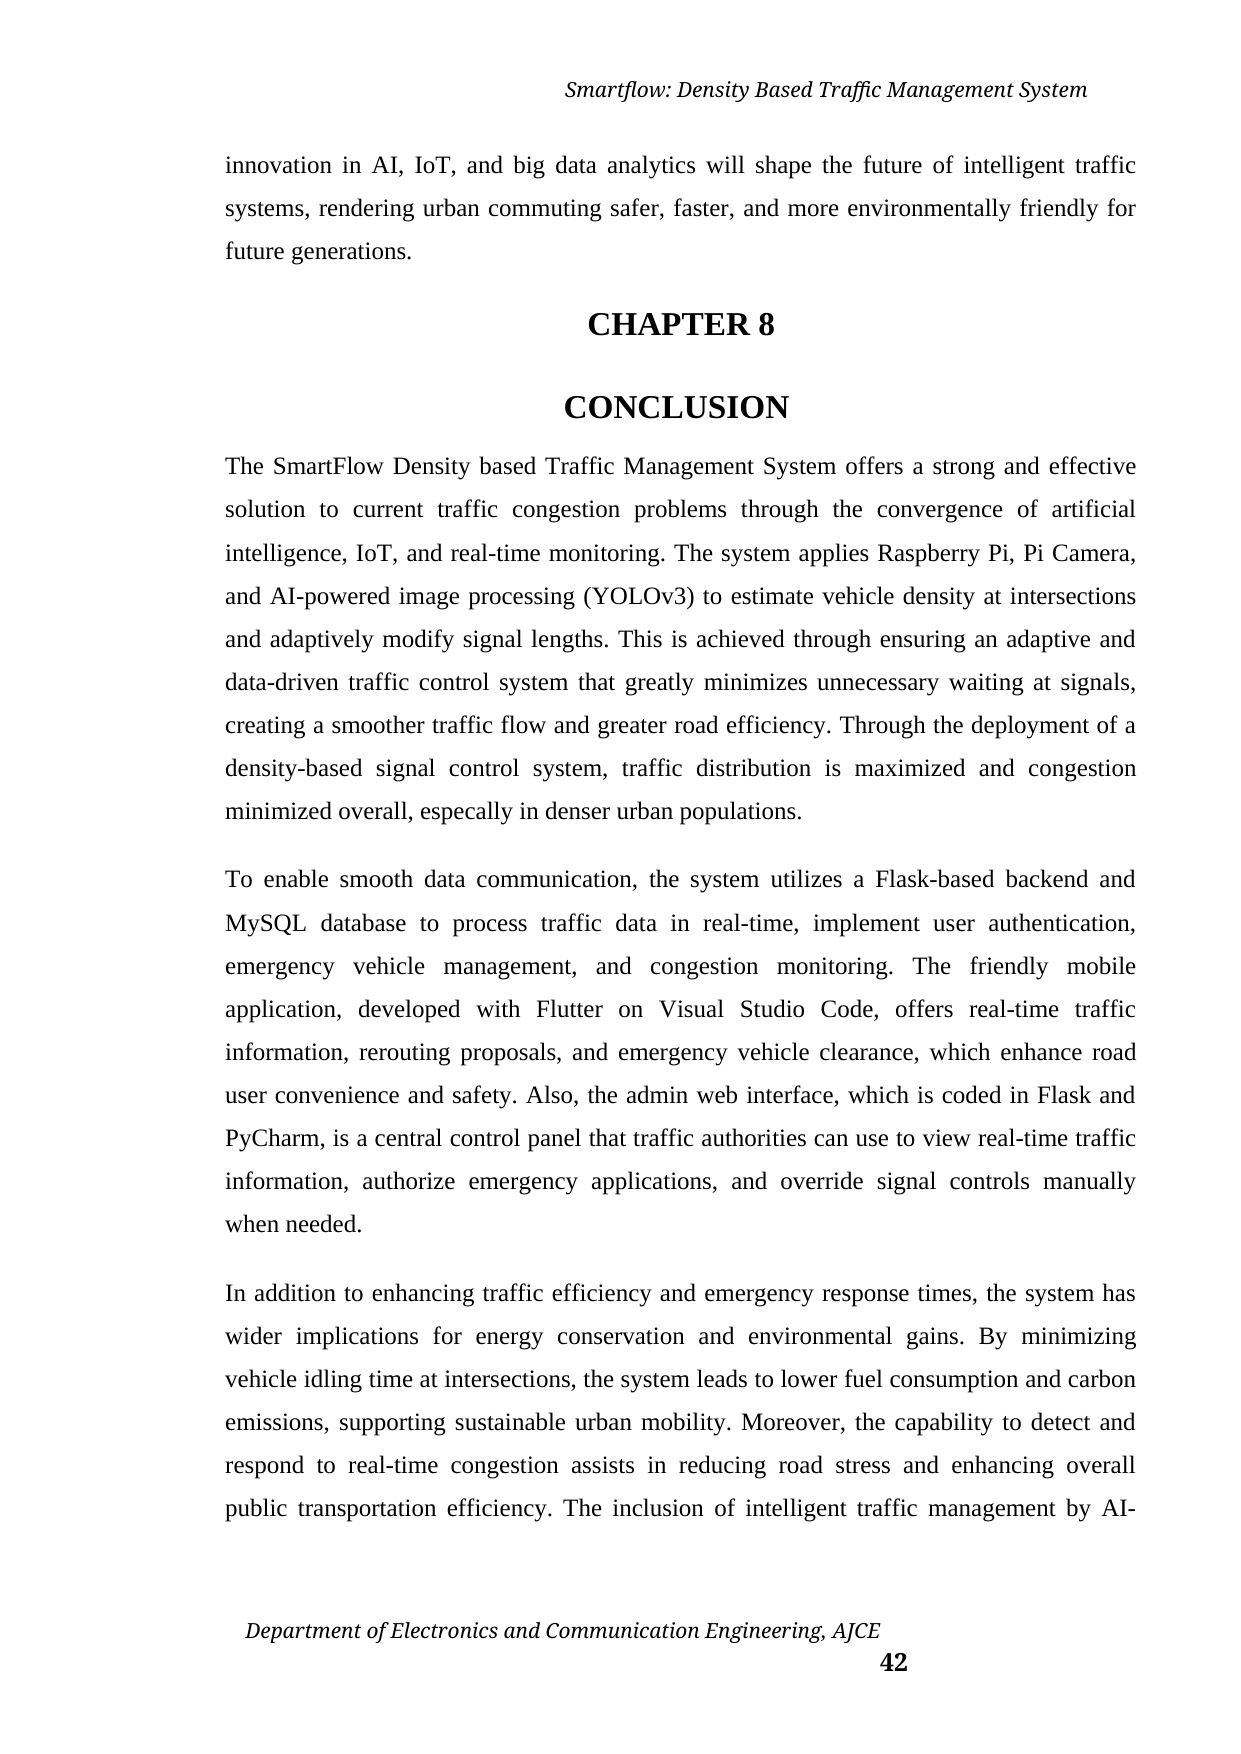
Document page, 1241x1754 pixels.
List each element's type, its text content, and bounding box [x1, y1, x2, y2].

text To enable smooth data communication, the system utilizes a Flask-based backend and MySQL database to process traffic data in real-time, implement user authentication, emergency vehicle management, and congestion monitoring. The friendly mobile application, developed with Flutter on Visual Studio Code, offers real-time traffic information, rerouting proposals, and emergency vehicle clearance, which enhance road user convenience and safety. Also, the admin web interface, which is coded in Flask and PyCharm, is a central control panel that traffic authorities can use to view real-time traffic information, authorize emergency applications, and override signal controls manually when needed. [225, 864, 1137, 1238]
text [225, 150, 1137, 265]
subtitle CONCLUSION [225, 387, 1090, 426]
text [225, 1278, 1137, 1522]
text CHAPTER 8 [225, 304, 1137, 343]
text The SmartFlow Density based Traffic Management System offers a strong and effective solution to current traffic congestion problems through the convergence of artificial intelligence, IoT, and real-time monitoring. The system applies Raspberry Pi, Pi Camera, and AI-powered image processing (YOLOv3) to estimate vehicle density at intersections and adaptively modify signal lengths. This is achieved through ensuring an adaptive and data-driven traffic control system that greatly minimizes unnecessary waiting at signals, creating a smoother traffic flow and greater road efficiency. Through the deployment of a density-based signal control system, traffic distribution is maximized and congestion minimized overall, especally in denser urban populations. [225, 451, 1137, 825]
